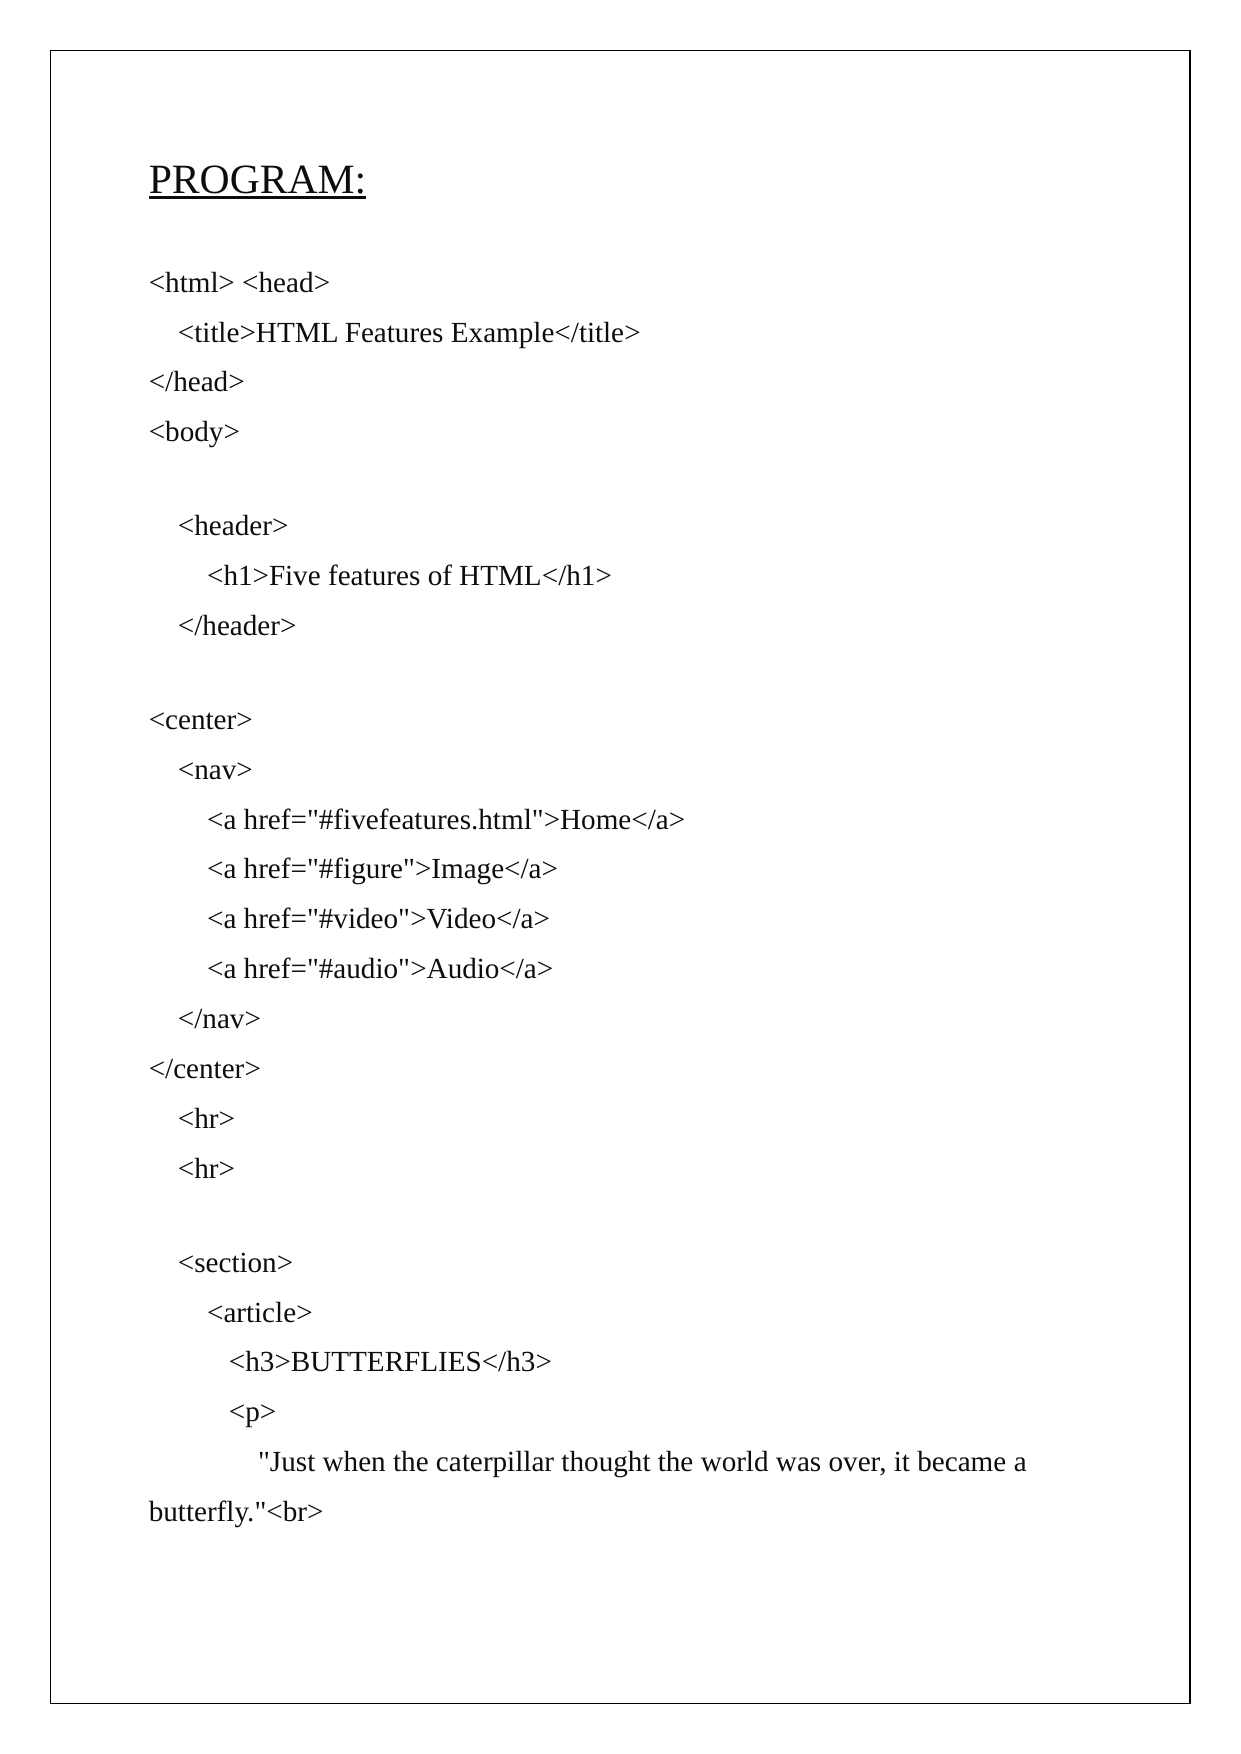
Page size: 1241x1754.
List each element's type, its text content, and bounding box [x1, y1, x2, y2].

text <h1>Five features of HTML</h1> [148, 558, 1168, 592]
text <a href="#figure">Image</a> [148, 852, 1168, 885]
text <p> [148, 1394, 1168, 1428]
text </center> [148, 1051, 1168, 1085]
text </nav> [148, 1001, 1168, 1035]
text <html> <head> [148, 265, 331, 298]
text </head> [148, 364, 1168, 398]
text <title>HTML Features Example</title> [148, 315, 1168, 348]
text <section> [148, 1245, 1168, 1278]
text <a href="#audio">Audio</a> [148, 951, 1168, 985]
text PROGRAM: [148, 155, 1175, 203]
text <body> [148, 414, 1168, 448]
text butterfly."<br> [148, 1494, 1168, 1528]
text <center> [148, 702, 1168, 736]
text <header> [148, 508, 1168, 542]
text <h3>BUTTERFLIES</h3> [148, 1344, 1168, 1378]
text <a href="#fivefeatures.html">Home</a> [148, 802, 1168, 835]
text <hr> [148, 1101, 1168, 1135]
text <hr> [148, 1151, 1168, 1184]
text <article> [148, 1295, 1168, 1328]
text "Just when the caterpillar thought the world was over, it became a [148, 1444, 1168, 1478]
text <nav> [148, 752, 1168, 785]
text <a href="#video">Video</a> [148, 902, 1168, 935]
text </header> [148, 608, 1168, 642]
